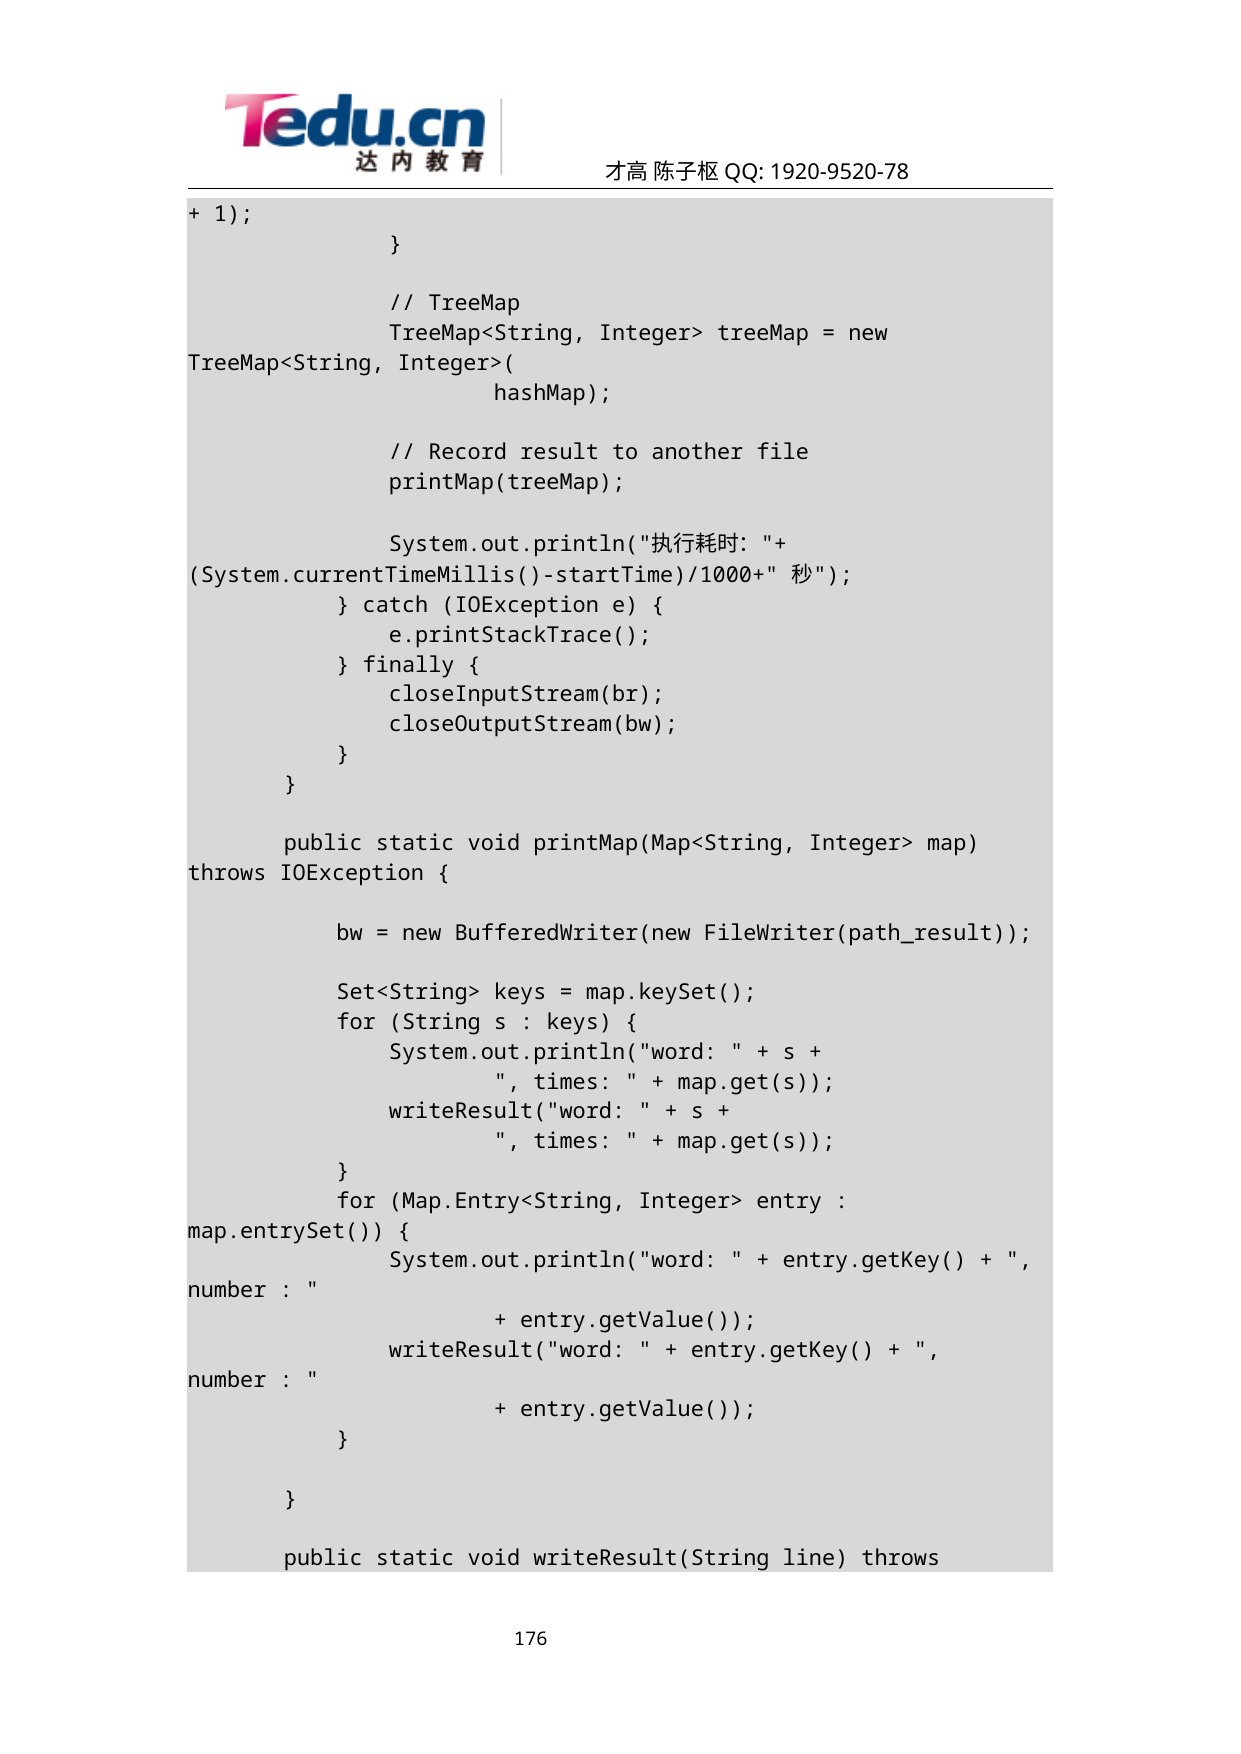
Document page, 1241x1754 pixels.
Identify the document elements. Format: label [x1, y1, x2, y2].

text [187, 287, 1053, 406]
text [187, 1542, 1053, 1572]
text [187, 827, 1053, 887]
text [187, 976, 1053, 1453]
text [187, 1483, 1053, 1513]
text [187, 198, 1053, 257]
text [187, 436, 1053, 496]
picture [225, 88, 507, 180]
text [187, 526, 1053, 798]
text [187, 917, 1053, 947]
